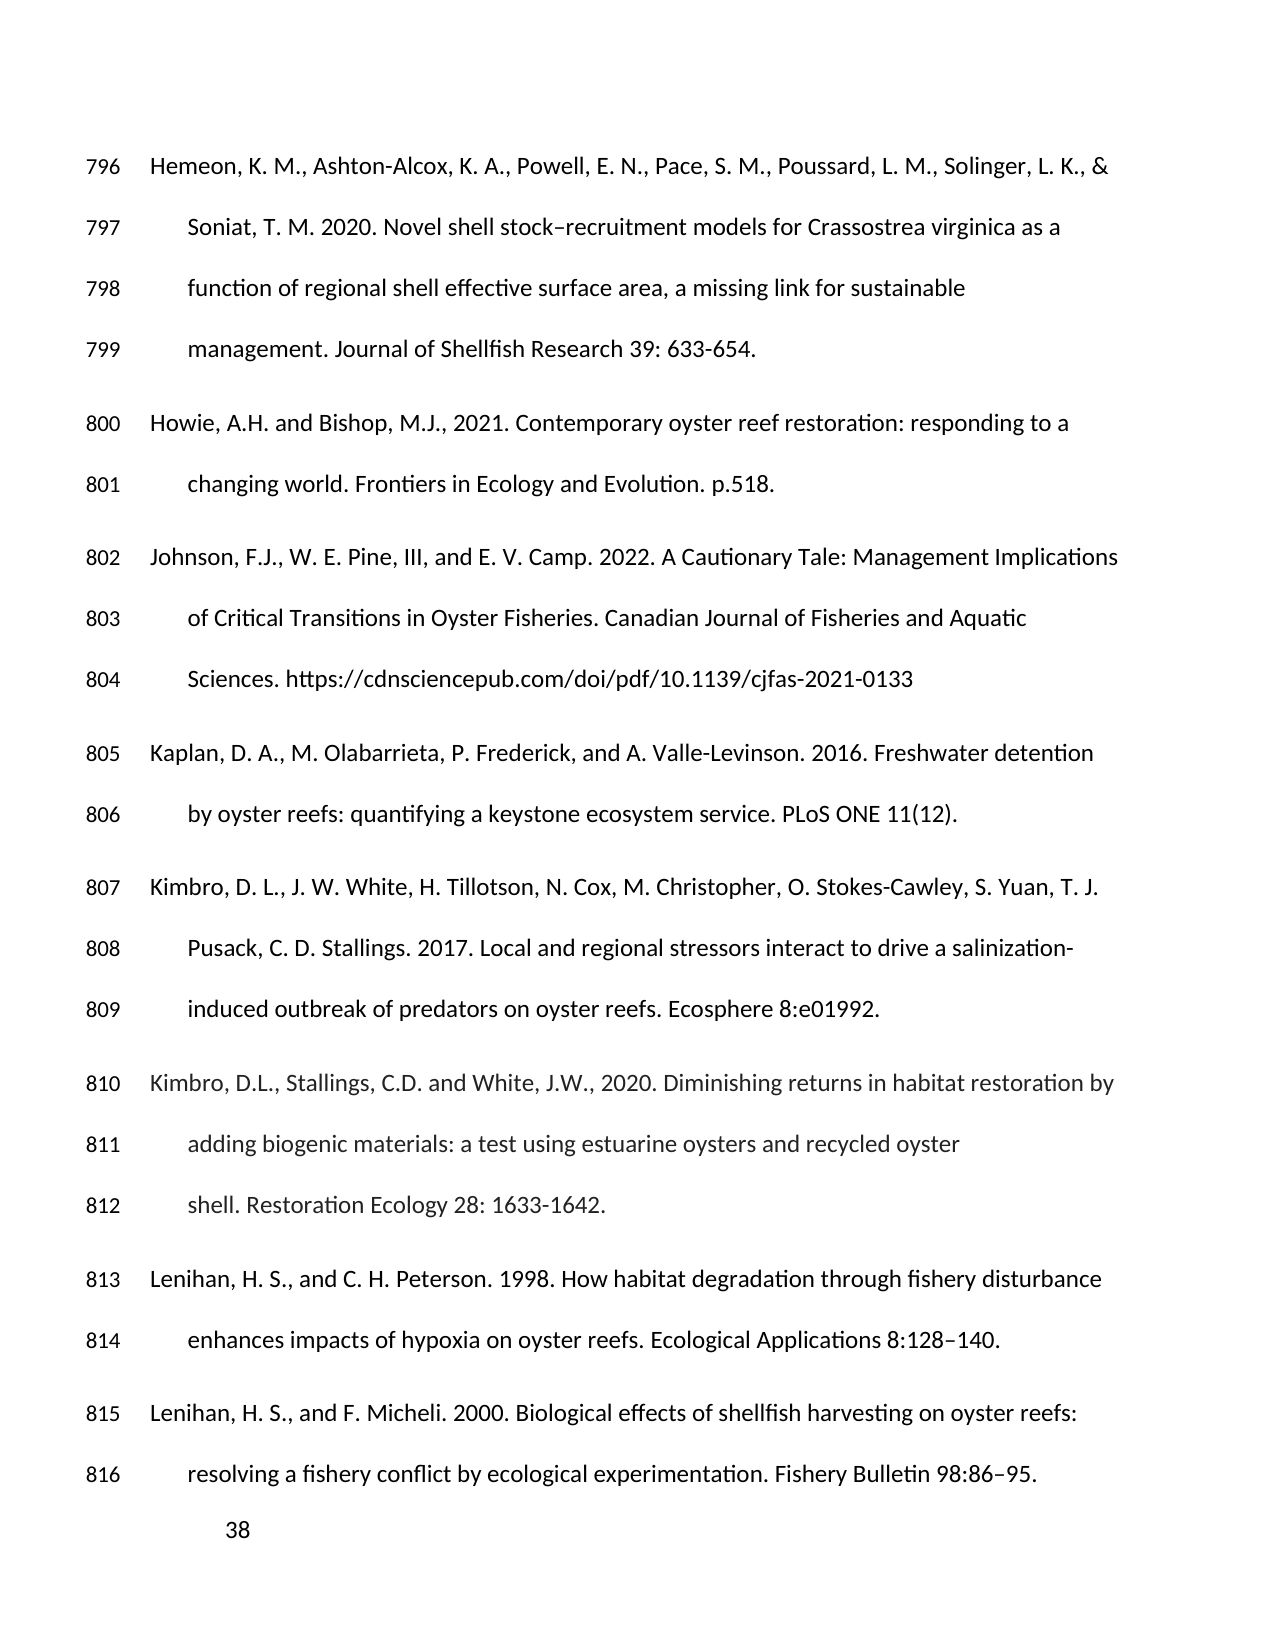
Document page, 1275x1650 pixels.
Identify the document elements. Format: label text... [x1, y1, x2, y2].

text Kimbro, D. L., J. W. White, H. Tillotson, N. Cox, M. Christopher, O. Stokes-Cawley, S. Yuan, T. J. Pusack, C. D. Stallings. 2017. Local and regional stressors interact to drive a salinization-induced outbreak of predators on oyster reefs. Ecosphere 8:e01992. [150, 871, 1125, 1024]
text Howie, A.H. and Bishop, M.J., 2021. Contemporary oyster reef restoration: responding to a changing world. Frontiers in Ecology and Evolution. p.518. [150, 407, 1125, 498]
text Lenihan, H. S., and F. Micheli. 2000. Biological effects of shellfish harvesting on oyster reefs: resolving a fishery conflict by ecological experimentation. Fishery Bulletin 98:86–95. [150, 1397, 1125, 1489]
text Johnson, F.J., W. E. Pine, III, and E. V. Camp. 2022. A Cautionary Tale: Management Implications of Critical Transitions in Oyster Fisheries. Canadian Journal of Fisheries and Aquatic Sciences. https://cdnsciencepub.com/doi/pdf/10.1139/cjfas-2021-0133 [150, 541, 1125, 694]
text Kaplan, D. A., M. Olabarrieta, P. Frederick, and A. Valle-Levinson. 2016. Freshwater detention by oyster reefs: quantifying a keystone ecosystem service. PLoS ONE 11(12). [150, 737, 1125, 828]
text Kimbro, D.L., Stallings, C.D. and White, J.W., 2020. Diminishing returns in habitat restoration by adding biogenic materials: a test using estuarine oysters and recycled oyster shell. Restoration Ecology 28: 1633-1642. [150, 1067, 1125, 1220]
text Lenihan, H. S., and C. H. Peterson. 1998. How habitat degradation through fishery disturbance enhances impacts of hypoxia on oyster reefs. Ecological Applications 8:128–140. [150, 1263, 1125, 1354]
text Hemeon, K. M., Ashton-Alcox, K. A., Powell, E. N., Pace, S. M., Poussard, L. M., Solinger, L. K., & Soniat, T. M. 2020. Novel shell stock–recruitment models for Crassostrea virginica as a function of regional shell effective surface area, a missing link for sustainable management. Journal of Shellfish Research 39: 633-654. [150, 150, 1125, 364]
